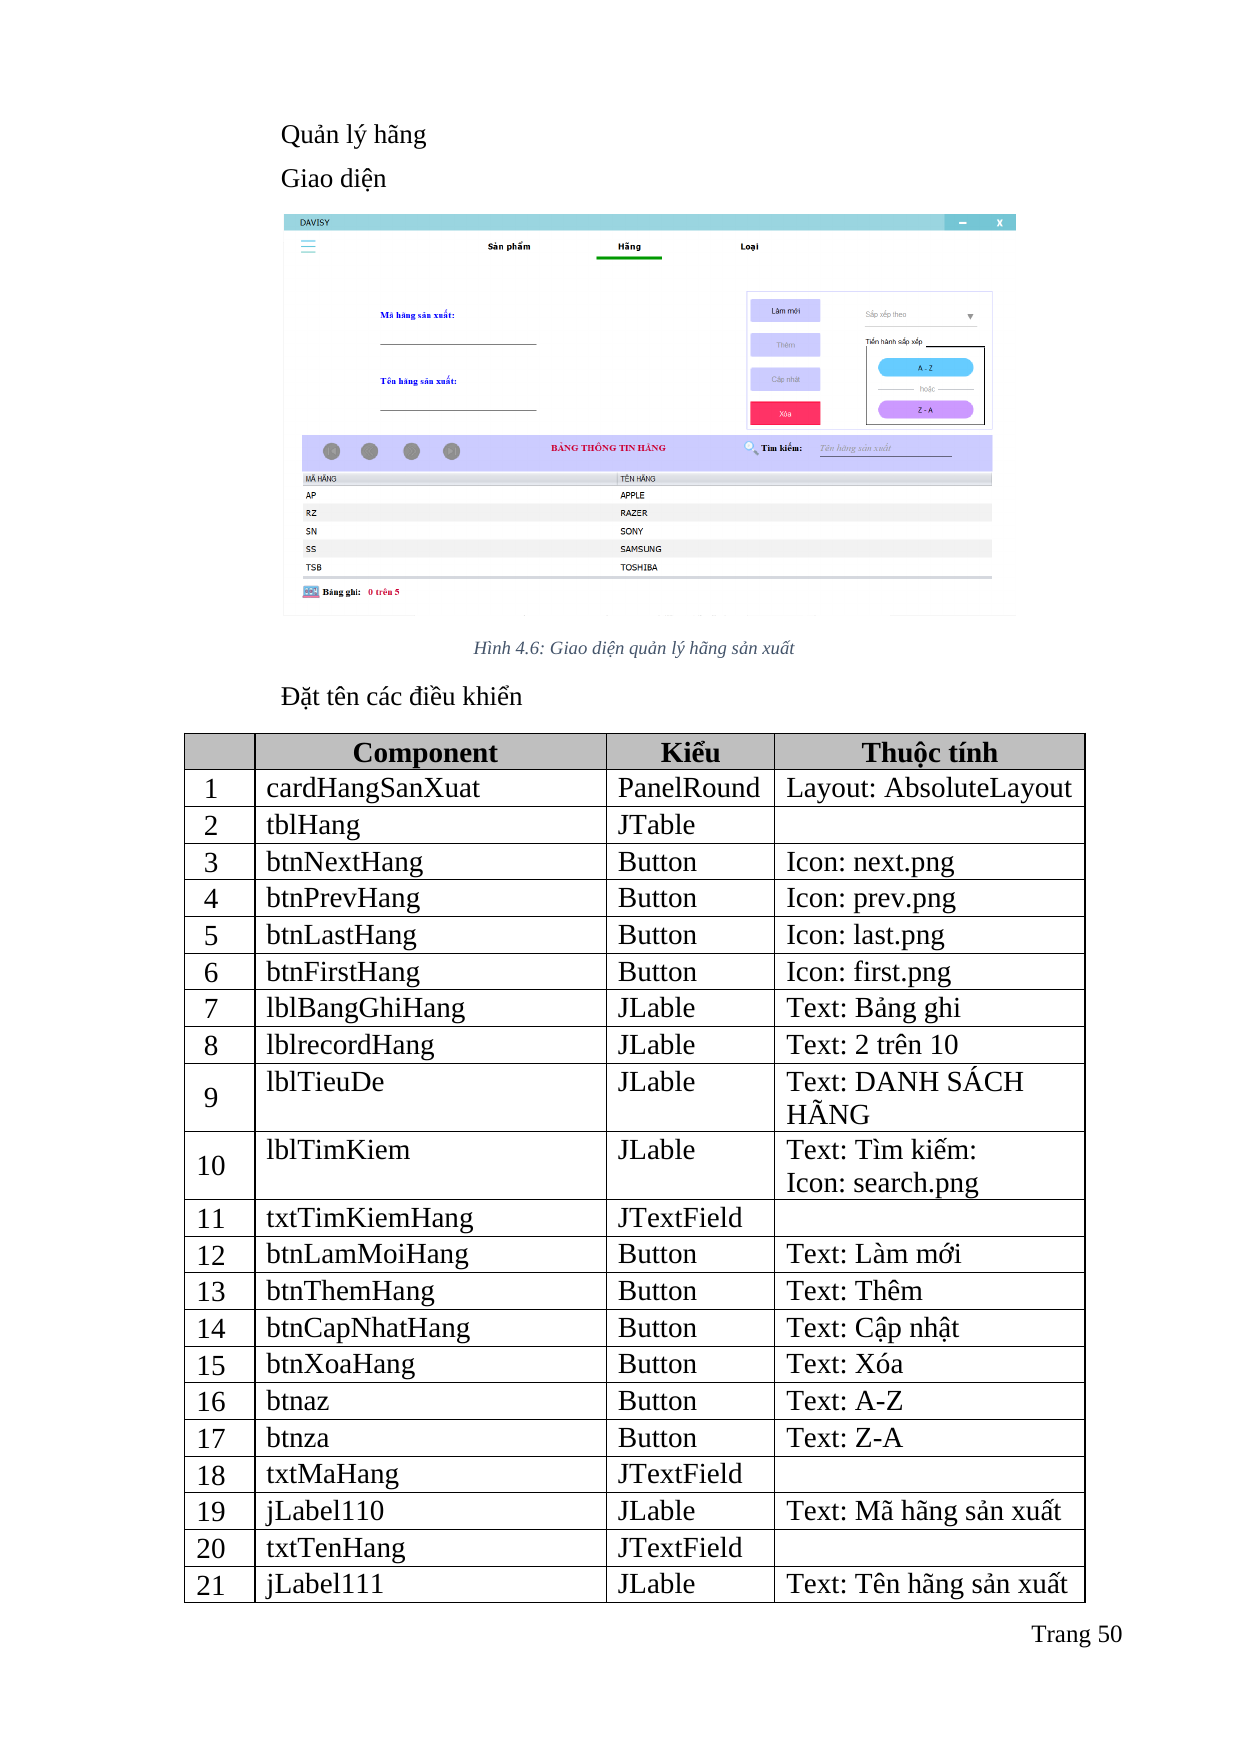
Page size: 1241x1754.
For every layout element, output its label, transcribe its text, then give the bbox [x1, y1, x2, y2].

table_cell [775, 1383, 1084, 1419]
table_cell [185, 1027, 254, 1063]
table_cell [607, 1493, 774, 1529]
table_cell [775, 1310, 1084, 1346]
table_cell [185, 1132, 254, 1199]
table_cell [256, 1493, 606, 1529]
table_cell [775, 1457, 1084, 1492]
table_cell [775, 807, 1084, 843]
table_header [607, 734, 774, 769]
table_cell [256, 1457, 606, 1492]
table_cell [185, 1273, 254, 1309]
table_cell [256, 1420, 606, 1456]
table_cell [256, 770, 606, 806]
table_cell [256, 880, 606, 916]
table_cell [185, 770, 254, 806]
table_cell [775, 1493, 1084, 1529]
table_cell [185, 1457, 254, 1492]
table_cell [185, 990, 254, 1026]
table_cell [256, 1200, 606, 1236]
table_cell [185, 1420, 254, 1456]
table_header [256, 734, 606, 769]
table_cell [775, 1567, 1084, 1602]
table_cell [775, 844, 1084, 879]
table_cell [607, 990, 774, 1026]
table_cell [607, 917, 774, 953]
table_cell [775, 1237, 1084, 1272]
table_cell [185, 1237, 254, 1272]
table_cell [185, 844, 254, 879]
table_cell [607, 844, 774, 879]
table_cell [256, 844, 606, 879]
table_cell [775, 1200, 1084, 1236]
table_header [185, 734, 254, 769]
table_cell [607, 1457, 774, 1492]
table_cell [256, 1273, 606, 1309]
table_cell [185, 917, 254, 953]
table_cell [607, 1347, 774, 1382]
text Quản lý hãng [243, 118, 1122, 149]
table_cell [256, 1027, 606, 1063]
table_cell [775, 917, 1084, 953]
picture [283, 214, 1016, 616]
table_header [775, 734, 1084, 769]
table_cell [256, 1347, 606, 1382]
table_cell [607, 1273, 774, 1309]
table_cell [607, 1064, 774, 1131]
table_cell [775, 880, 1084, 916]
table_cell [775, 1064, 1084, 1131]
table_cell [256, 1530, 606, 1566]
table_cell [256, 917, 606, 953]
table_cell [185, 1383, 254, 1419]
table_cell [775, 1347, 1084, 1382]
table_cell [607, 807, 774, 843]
text Giao diện [281, 162, 1122, 193]
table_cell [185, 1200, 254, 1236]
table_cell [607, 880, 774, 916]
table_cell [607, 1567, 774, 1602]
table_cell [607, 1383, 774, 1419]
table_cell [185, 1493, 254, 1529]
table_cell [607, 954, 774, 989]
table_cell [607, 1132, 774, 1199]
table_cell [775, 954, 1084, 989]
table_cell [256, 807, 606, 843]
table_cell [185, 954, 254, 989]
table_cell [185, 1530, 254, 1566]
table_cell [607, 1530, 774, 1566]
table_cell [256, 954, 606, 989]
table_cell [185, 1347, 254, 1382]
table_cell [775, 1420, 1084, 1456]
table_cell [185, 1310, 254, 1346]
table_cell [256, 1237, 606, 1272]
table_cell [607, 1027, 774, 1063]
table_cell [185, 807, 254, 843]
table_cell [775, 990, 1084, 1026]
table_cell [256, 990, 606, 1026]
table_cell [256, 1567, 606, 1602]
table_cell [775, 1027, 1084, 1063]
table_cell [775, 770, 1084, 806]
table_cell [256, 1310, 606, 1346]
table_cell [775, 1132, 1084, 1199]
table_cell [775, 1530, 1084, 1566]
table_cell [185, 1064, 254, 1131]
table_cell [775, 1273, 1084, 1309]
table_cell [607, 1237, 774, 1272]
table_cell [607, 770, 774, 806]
text Đặt tên các điều khiển [281, 680, 1122, 711]
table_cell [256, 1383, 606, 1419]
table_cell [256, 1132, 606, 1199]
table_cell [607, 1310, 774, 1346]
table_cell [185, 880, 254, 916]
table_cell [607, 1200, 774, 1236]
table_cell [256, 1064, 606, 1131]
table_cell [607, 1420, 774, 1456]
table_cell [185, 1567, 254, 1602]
